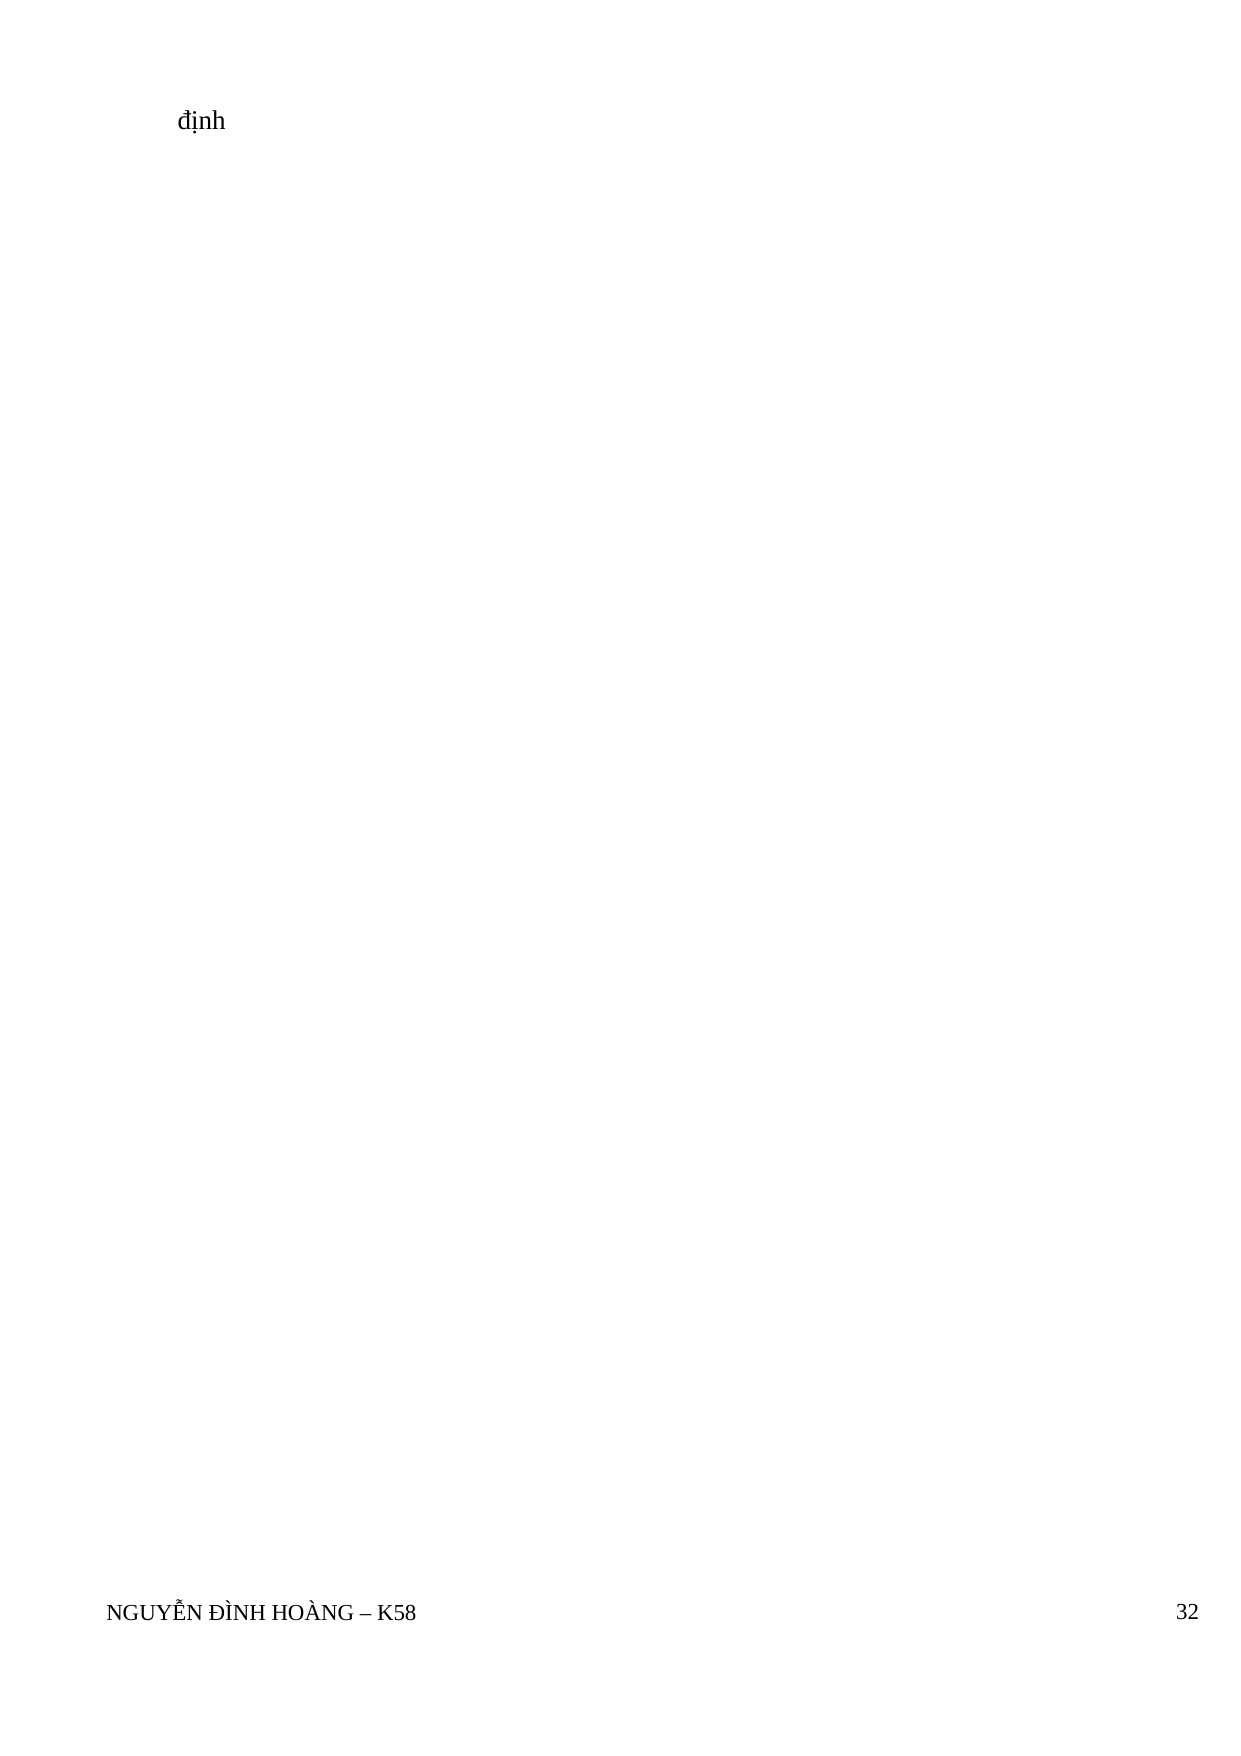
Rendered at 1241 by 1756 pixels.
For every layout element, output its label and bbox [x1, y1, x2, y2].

text [177, 104, 1123, 135]
